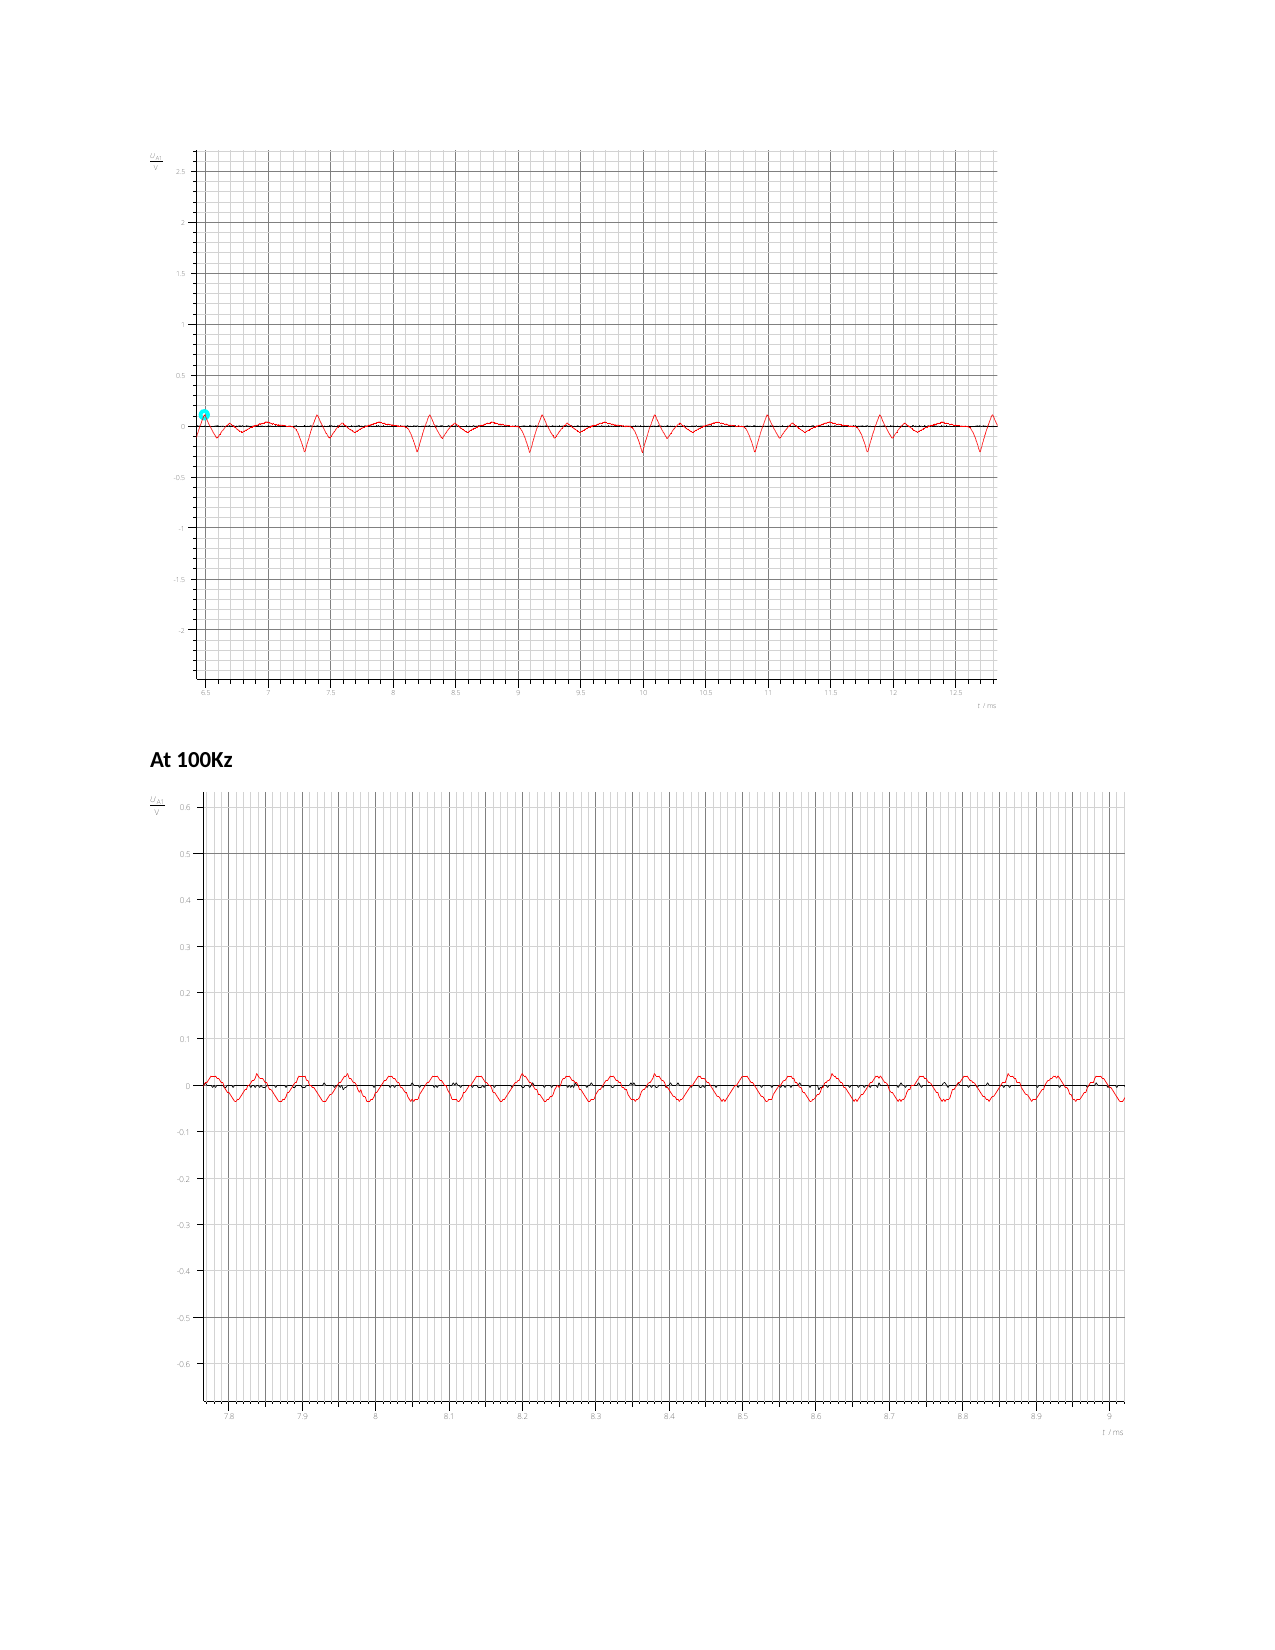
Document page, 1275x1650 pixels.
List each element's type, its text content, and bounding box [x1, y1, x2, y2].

text At 100Kz [150, 746, 1125, 773]
